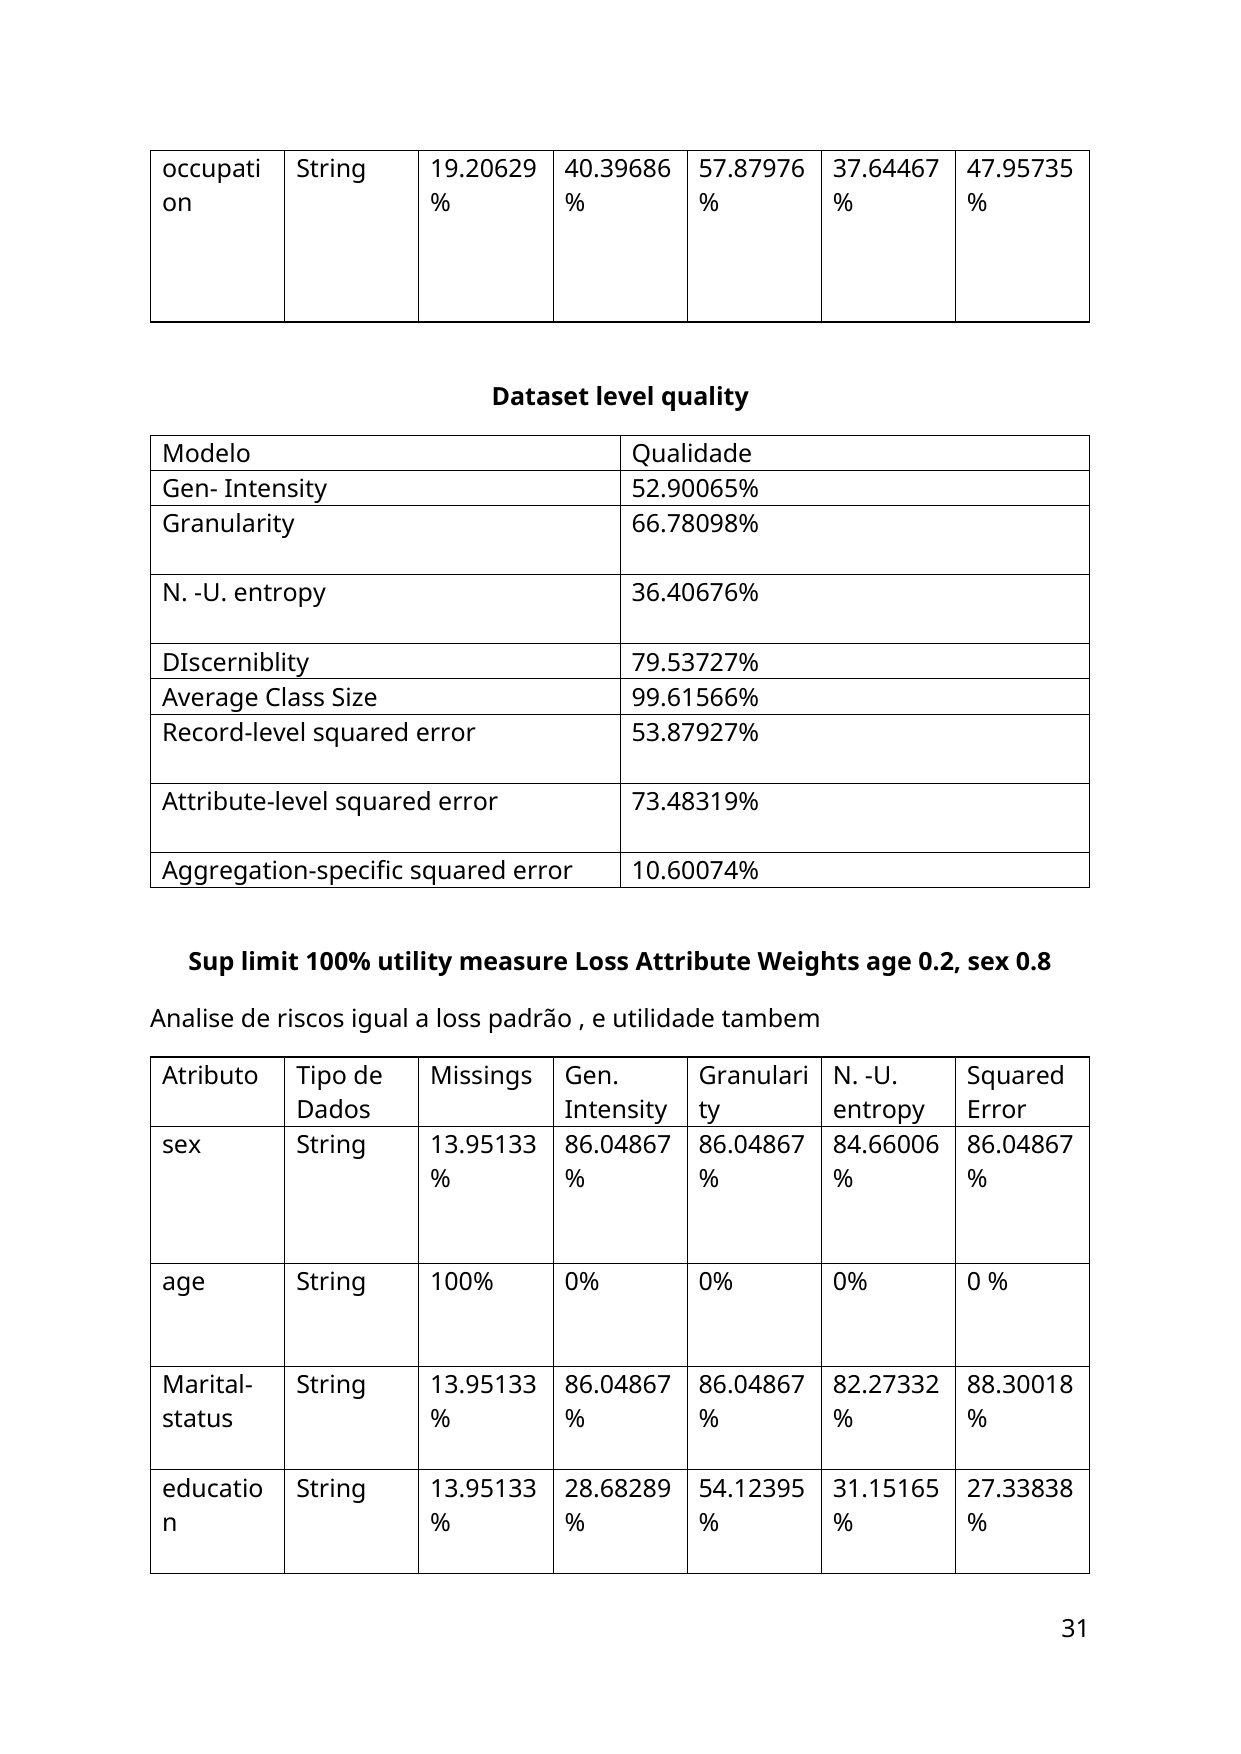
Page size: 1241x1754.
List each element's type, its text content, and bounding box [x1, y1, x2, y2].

table_header Qualidade [621, 436, 1089, 470]
table_header Gen. Intensity [554, 1058, 687, 1126]
table_cell 100% [419, 1264, 553, 1366]
table_cell 36.40676% [621, 575, 1089, 643]
table_cell String [285, 1264, 418, 1366]
text Analise de riscos igual a loss padrão , e utilidade tambem [150, 1000, 1090, 1034]
table_cell 40.39686% [554, 151, 687, 321]
table_cell String [285, 1367, 418, 1469]
table_header Tipo de Dados [285, 1058, 418, 1126]
table_cell occupation [151, 151, 284, 321]
text Sup limit 100% utility measure Loss Attribute Weights age 0.2, sex 0.8 [150, 944, 1090, 978]
table_cell 73.48319% [621, 784, 1089, 852]
table_header Squared Error [956, 1058, 1089, 1126]
table_header Atributo [151, 1058, 284, 1126]
table_cell 53.87927% [621, 715, 1089, 783]
table_cell 10.60074% [621, 853, 1089, 887]
table_cell 19.20629% [419, 151, 553, 321]
table_cell 99.61566% [621, 679, 1089, 713]
table_header Modelo [151, 436, 620, 470]
table_header Granularity [688, 1058, 821, 1126]
table_cell 47.95735% [956, 151, 1089, 321]
table_cell 0% [554, 1264, 687, 1366]
table_cell 0% [688, 1264, 821, 1366]
table_cell 27.33838% [956, 1470, 1089, 1572]
table_cell Record-level squared error [151, 715, 620, 783]
table_cell 79.53727% [621, 644, 1089, 678]
table_cell N. -U. entropy [151, 575, 620, 643]
table_cell String [285, 1470, 418, 1572]
table_cell 31.15165% [822, 1470, 955, 1572]
table_cell 0% [822, 1264, 955, 1366]
table_cell 84.66006% [822, 1127, 955, 1263]
table_cell String [285, 151, 418, 321]
table_cell 86.04867% [688, 1127, 821, 1263]
table_cell 54.12395% [688, 1470, 821, 1572]
table_cell 52.90065% [621, 471, 1089, 505]
table_cell String [285, 1127, 418, 1263]
table_cell Average Class Size [151, 679, 620, 713]
table_cell 86.04867% [956, 1127, 1089, 1263]
table_cell 13.95133% [419, 1470, 553, 1572]
table_header Missings [419, 1058, 553, 1126]
table_cell 28.68289% [554, 1470, 687, 1572]
table_cell 37.64467% [822, 151, 955, 321]
table_cell 57.87976% [688, 151, 821, 321]
table_cell Aggregation-specific squared error [151, 853, 620, 887]
table_cell 0 % [956, 1264, 1089, 1366]
table_cell 82.27332% [822, 1367, 955, 1469]
table_cell 88.30018% [956, 1367, 1089, 1469]
table_cell education [151, 1470, 284, 1572]
table_cell 86.04867% [688, 1367, 821, 1469]
table_header N. -U. entropy [822, 1058, 955, 1126]
table_cell 13.95133% [419, 1367, 553, 1469]
table_cell Attribute-level squared error [151, 784, 620, 852]
table_cell 13.95133% [419, 1127, 553, 1263]
table_cell Gen- Intensity [151, 471, 620, 505]
table_cell 66.78098% [621, 506, 1089, 574]
table_cell 86.04867% [554, 1127, 687, 1263]
table_cell age [151, 1264, 284, 1366]
table_cell 86.04867% [554, 1367, 687, 1469]
table_cell Marital-status [151, 1367, 284, 1469]
table_cell DIscerniblity [151, 644, 620, 678]
table_cell sex [151, 1127, 284, 1263]
table_cell Granularity [151, 506, 620, 574]
text Dataset level quality [150, 378, 1090, 413]
